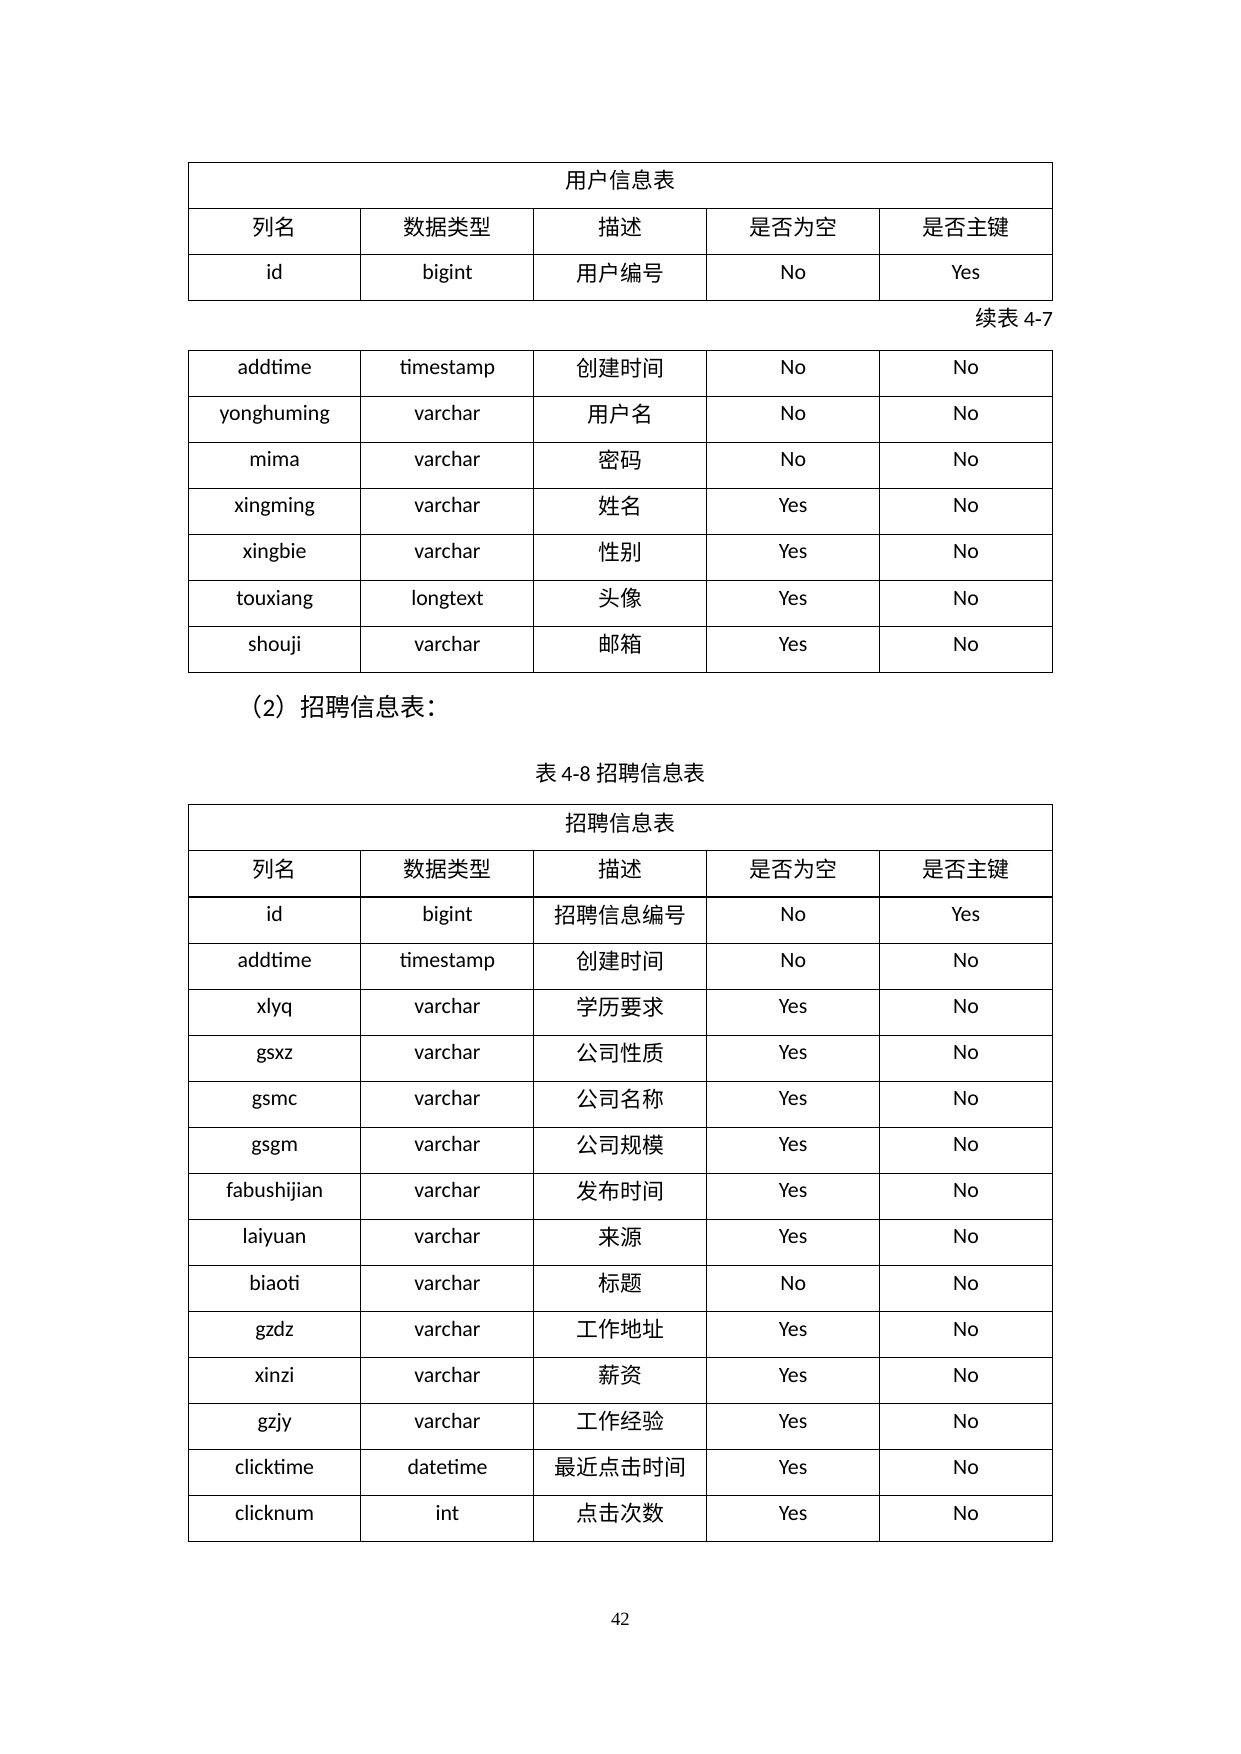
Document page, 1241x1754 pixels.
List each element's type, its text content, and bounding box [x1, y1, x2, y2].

table_cell Yes [707, 1220, 879, 1265]
table_cell varchar [361, 397, 533, 442]
table_cell 薪资 [534, 1358, 706, 1403]
table_cell Yes [707, 1358, 879, 1403]
table_header 招聘信息表 [189, 805, 1052, 850]
table_cell No [880, 1174, 1052, 1219]
table_cell 列名 [189, 209, 360, 254]
table_cell xingming [189, 489, 360, 534]
table_cell gzjy [189, 1404, 360, 1449]
table_cell varchar [361, 1266, 533, 1311]
table_cell varchar [361, 1404, 533, 1449]
table_cell 头像 [534, 581, 706, 626]
table_cell gsgm [189, 1128, 360, 1173]
table_cell 用户编号 [534, 255, 706, 300]
table_cell No [880, 397, 1052, 442]
table_cell 用户名 [534, 397, 706, 442]
table_cell Yes [707, 1450, 879, 1495]
table_cell varchar [361, 1036, 533, 1081]
table_cell biaoti [189, 1266, 360, 1311]
table_cell 来源 [534, 1220, 706, 1265]
table_cell gsmc [189, 1082, 360, 1127]
table_header No [880, 351, 1052, 396]
table_cell Yes [707, 581, 879, 626]
table_cell varchar [361, 535, 533, 580]
table_cell int [361, 1496, 533, 1541]
table_cell 数据类型 [361, 209, 533, 254]
table_cell yonghuming [189, 397, 360, 442]
table_cell 发布时间 [534, 1174, 706, 1219]
table_cell No [880, 627, 1052, 672]
table_cell 标题 [534, 1266, 706, 1311]
table_cell 数据类型 [361, 851, 533, 896]
table_cell 姓名 [534, 489, 706, 534]
table_cell clicktime [189, 1450, 360, 1495]
table_cell shouji [189, 627, 360, 672]
table_cell gzdz [189, 1312, 360, 1357]
table_cell 是否为空 [707, 209, 879, 254]
table_cell gsxz [189, 1036, 360, 1081]
text 续表4-7 [187, 301, 1053, 334]
table_cell No [880, 1266, 1052, 1311]
table_cell timestamp [361, 944, 533, 988]
table_cell No [880, 443, 1052, 488]
table_cell 密码 [534, 443, 706, 488]
table_cell 描述 [534, 209, 706, 254]
table_cell Yes [707, 1404, 879, 1449]
table_cell 公司性质 [534, 1036, 706, 1081]
table_cell No [880, 990, 1052, 1034]
table_cell 工作经验 [534, 1404, 706, 1449]
table_cell varchar [361, 1358, 533, 1403]
table_cell Yes [707, 1036, 879, 1081]
table_cell varchar [361, 627, 533, 672]
table_cell Yes [880, 898, 1052, 942]
table_cell varchar [361, 990, 533, 1034]
table_cell 列名 [189, 851, 360, 896]
table_header timestamp [361, 351, 533, 396]
table_cell No [880, 581, 1052, 626]
table_cell mima [189, 443, 360, 488]
table_cell No [707, 1266, 879, 1311]
table_cell 点击次数 [534, 1496, 706, 1541]
table_cell 工作地址 [534, 1312, 706, 1357]
table_cell 是否主键 [880, 851, 1052, 896]
table_header No [707, 351, 879, 396]
table_cell No [880, 489, 1052, 534]
table_cell No [880, 1358, 1052, 1403]
table_cell No [880, 1404, 1052, 1449]
table_cell 招聘信息编号 [534, 898, 706, 942]
table_cell Yes [880, 255, 1052, 300]
table_cell No [880, 1312, 1052, 1357]
table_cell 邮箱 [534, 627, 706, 672]
table_header addtime [189, 351, 360, 396]
table_cell fabushijian [189, 1174, 360, 1219]
table_cell Yes [707, 627, 879, 672]
table_cell varchar [361, 489, 533, 534]
table_cell Yes [707, 489, 879, 534]
table_cell 是否主键 [880, 209, 1052, 254]
table_cell No [880, 1450, 1052, 1495]
text 表4-8 招聘信息表 [187, 756, 1053, 788]
table_cell datetime [361, 1450, 533, 1495]
table_cell bigint [361, 898, 533, 942]
table_cell Yes [707, 535, 879, 580]
table_cell 描述 [534, 851, 706, 896]
table_cell clicknum [189, 1496, 360, 1541]
table_cell No [707, 397, 879, 442]
table_cell No [880, 1036, 1052, 1081]
table_cell No [707, 898, 879, 942]
table_cell bigint [361, 255, 533, 300]
table_cell No [707, 443, 879, 488]
table_cell Yes [707, 1082, 879, 1127]
table_cell No [707, 255, 879, 300]
table_cell varchar [361, 1220, 533, 1265]
table_cell No [707, 944, 879, 988]
table_cell xingbie [189, 535, 360, 580]
table_cell 创建时间 [534, 944, 706, 988]
table_header 创建时间 [534, 351, 706, 396]
table_cell No [880, 1082, 1052, 1127]
table_cell xinzi [189, 1358, 360, 1403]
table_cell varchar [361, 1312, 533, 1357]
table_cell id [189, 898, 360, 942]
table_cell varchar [361, 1082, 533, 1127]
table_cell varchar [361, 1128, 533, 1173]
table_cell touxiang [189, 581, 360, 626]
table_cell varchar [361, 1174, 533, 1219]
table_cell 学历要求 [534, 990, 706, 1034]
table_cell 是否为空 [707, 851, 879, 896]
table_cell No [880, 944, 1052, 988]
table_cell varchar [361, 443, 533, 488]
table_cell 公司名称 [534, 1082, 706, 1127]
table_cell xlyq [189, 990, 360, 1034]
table_cell 性别 [534, 535, 706, 580]
table_cell No [880, 1496, 1052, 1541]
table_cell No [880, 1128, 1052, 1173]
table_cell id [189, 255, 360, 300]
table_cell longtext [361, 581, 533, 626]
table_cell laiyuan [189, 1220, 360, 1265]
text （2）招聘信息表： [187, 673, 1053, 738]
table_cell 公司规模 [534, 1128, 706, 1173]
table_cell addtime [189, 944, 360, 988]
table_cell Yes [707, 1128, 879, 1173]
table_cell Yes [707, 1174, 879, 1219]
table_cell Yes [707, 1496, 879, 1541]
table_cell No [880, 535, 1052, 580]
table_cell Yes [707, 990, 879, 1034]
table_cell Yes [707, 1312, 879, 1357]
table_cell 最近点击时间 [534, 1450, 706, 1495]
table_header 用户信息表 [189, 163, 1052, 208]
table_cell No [880, 1220, 1052, 1265]
